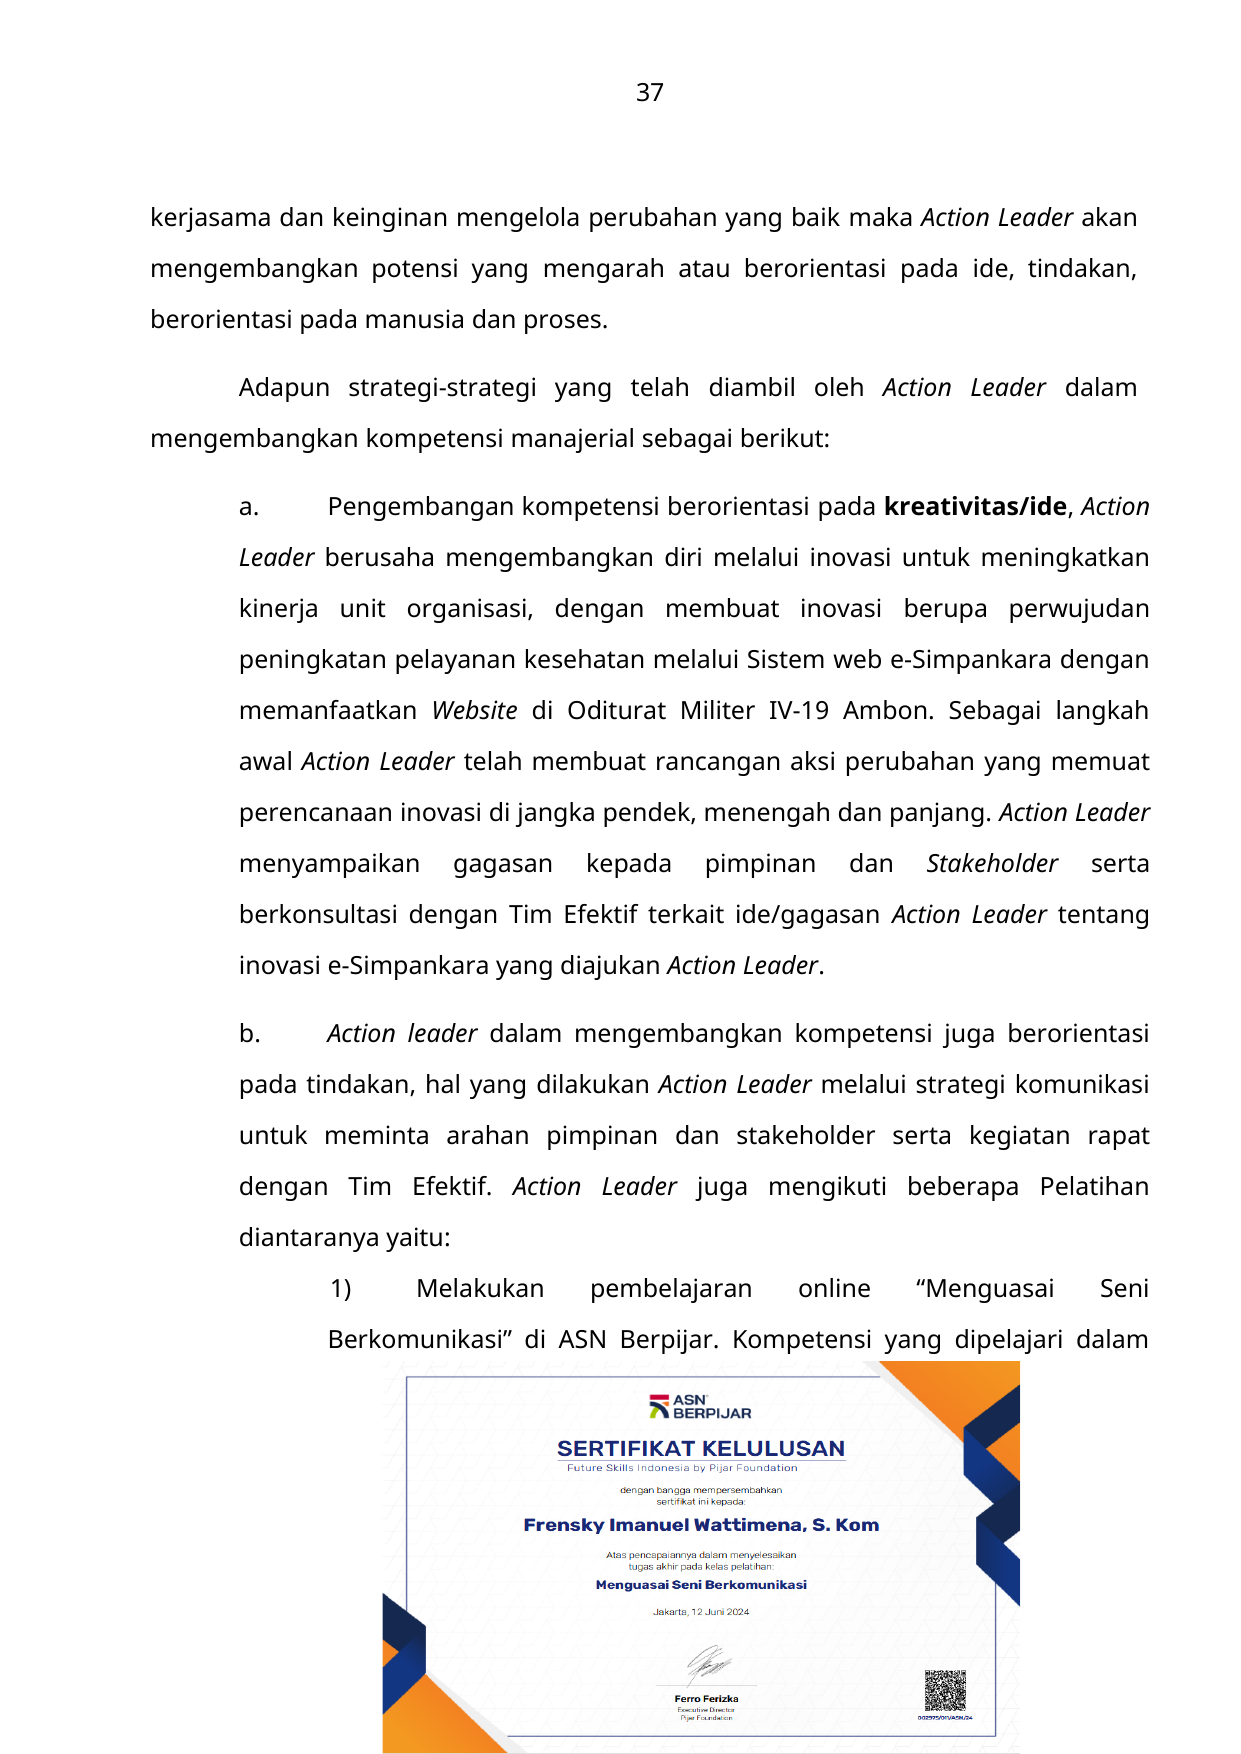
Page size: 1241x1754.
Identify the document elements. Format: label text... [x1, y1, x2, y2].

text Adapun strategi-strategi yang telah diambil oleh Action Leader dalam mengembangkan kompetensi manajerial sebagai berikut: [150, 370, 1138, 455]
text b. Action leader dalam mengembangkan kompetensi juga berorientasi pada tindakan, hal yang dilakukan Action Leader melalui strategi komunikasi untuk meminta arahan pimpinan dan stakeholder serta kegiatan rapat dengan Tim Efektif. Action Leader juga mengikuti beberapa Pelatihan diantaranya yaitu: [239, 1016, 1150, 1254]
picture [382, 1361, 1021, 1754]
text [150, 200, 1138, 336]
text a. Pengembangan kompetensi berorientasi pada kreativitas/ide, Action Leader berusaha mengembangkan diri melalui inovasi untuk meningkatkan kinerja unit organisasi, dengan membuat inovasi berupa perwujudan peningkatan pelayanan kesehatan melalui Sistem web e-Simpankara dengan memanfaatkan Website di Oditurat Militer IV-19 Ambon. Sebagai langkah awal Action Leader telah membuat rancangan aksi perubahan yang memuat perencanaan inovasi di jangka pendek, menengah dan panjang. Action Leader menyampaikan gagasan kepada pimpinan dan Stakeholder serta berkonsultasi dengan Tim Efektif terkait ide/gagasan Action Leader tentang inovasi e-Simpankara yang diajukan Action Leader. [239, 488, 1150, 982]
